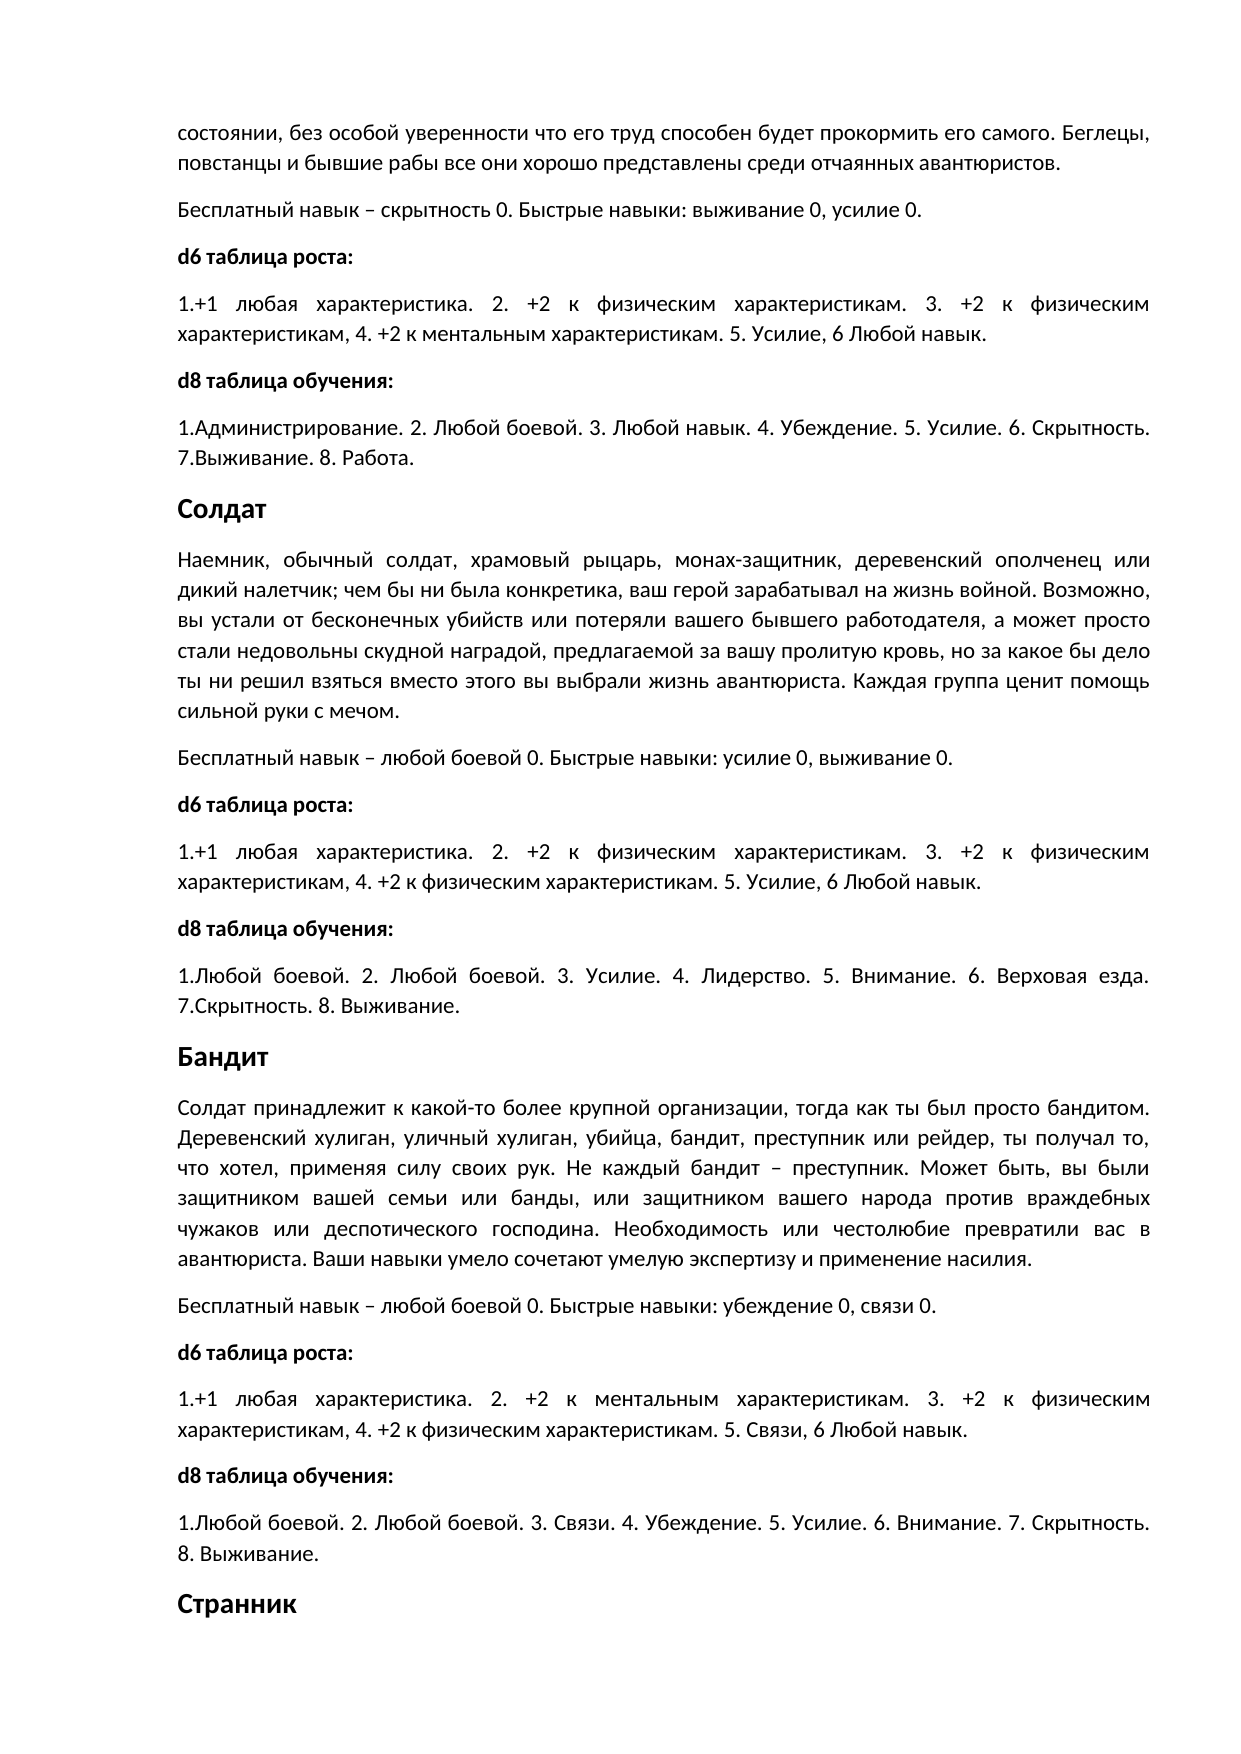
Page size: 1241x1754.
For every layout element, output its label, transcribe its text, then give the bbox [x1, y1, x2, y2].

text d6 таблица роста: [177, 242, 1152, 270]
text Бесплатный навык – любой боевой 0. Быстрые навыки: убеждение 0, связи 0. [177, 1291, 1152, 1319]
text d8 таблица обучения: [177, 914, 1152, 942]
text Наемник, обычный солдат, храмовый рыцарь, монах-защитник, деревенский ополченец или дикий налетчик; чем бы ни была конкретика, ваш герой зарабатывал на жизнь войной. Возможно, вы устали от бесконечных убийств или потеряли вашего бывшего работодателя, а может просто стали недовольны скудной наградой, предлагаемой за вашу пролитую кровь, но за какое бы дело ты ни решил взяться вместо этого вы выбрали жизнь авантюриста. Каждая группа ценит помощь сильной руки с мечом. [177, 545, 1152, 724]
text Бандит [177, 1038, 1152, 1073]
text 1.+1 любая характеристика. 2. +2 к ментальным характеристикам. 3. +2 к физическим характеристикам, 4. +2 к физическим характеристикам. 5. Связи, 6 Любой навык. [177, 1384, 1152, 1443]
text 1.+1 любая характеристика. 2. +2 к физическим характеристикам. 3. +2 к физическим характеристикам, 4. +2 к ментальным характеристикам. 5. Усилие, 6 Любой навык. [177, 289, 1152, 347]
text d8 таблица обучения: [177, 1462, 1152, 1490]
text 1.+1 любая характеристика. 2. +2 к физическим характеристикам. 3. +2 к физическим характеристикам, 4. +2 к физическим характеристикам. 5. Усилие, 6 Любой навык. [177, 837, 1152, 895]
text d8 таблица обучения: [177, 366, 1152, 394]
text d6 таблица роста: [177, 1338, 1152, 1366]
text Бесплатный навык – любой боевой 0. Быстрые навыки: усилие 0, выживание 0. [177, 743, 1152, 771]
text Бесплатный навык – скрытность 0. Быстрые навыки: выживание 0, усилие 0. [177, 195, 1152, 223]
text Странник [177, 1586, 1152, 1621]
text 1.Любой боевой. 2. Любой боевой. 3. Усилие. 4. Лидерство. 5. Внимание. 6. Верховая езда. 7.Скрытность. 8. Выживание. [177, 961, 1152, 1019]
text 1.Администрирование. 2. Любой боевой. 3. Любой навык. 4. Убеждение. 5. Усилие. 6. Скрытность. 7.Выживание. 8. Работа. [177, 413, 1152, 471]
text 1.Любой боевой. 2. Любой боевой. 3. Связи. 4. Убеждение. 5. Усилие. 6. Внимание. 7. Скрытность. 8. Выживание. [177, 1508, 1152, 1567]
text Солдат [177, 490, 1152, 526]
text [177, 118, 1152, 176]
text d6 таблица роста: [177, 790, 1152, 818]
text Солдат принадлежит к какой-то более крупной организации, тогда как ты был просто бандитом. Деревенский хулиган, уличный хулиган, убийца, бандит, преступник или рейдер, ты получал то, что хотел, применяя силу своих рук. Не каждый бандит – преступник. Может быть, вы были защитником вашей семьи или банды, или защитником вашего народа против враждебных чужаков или деспотического господина. Необходимость или честолюбие превратили вас в авантюриста. Ваши навыки умело сочетают умелую экспертизу и применение насилия. [177, 1093, 1152, 1272]
